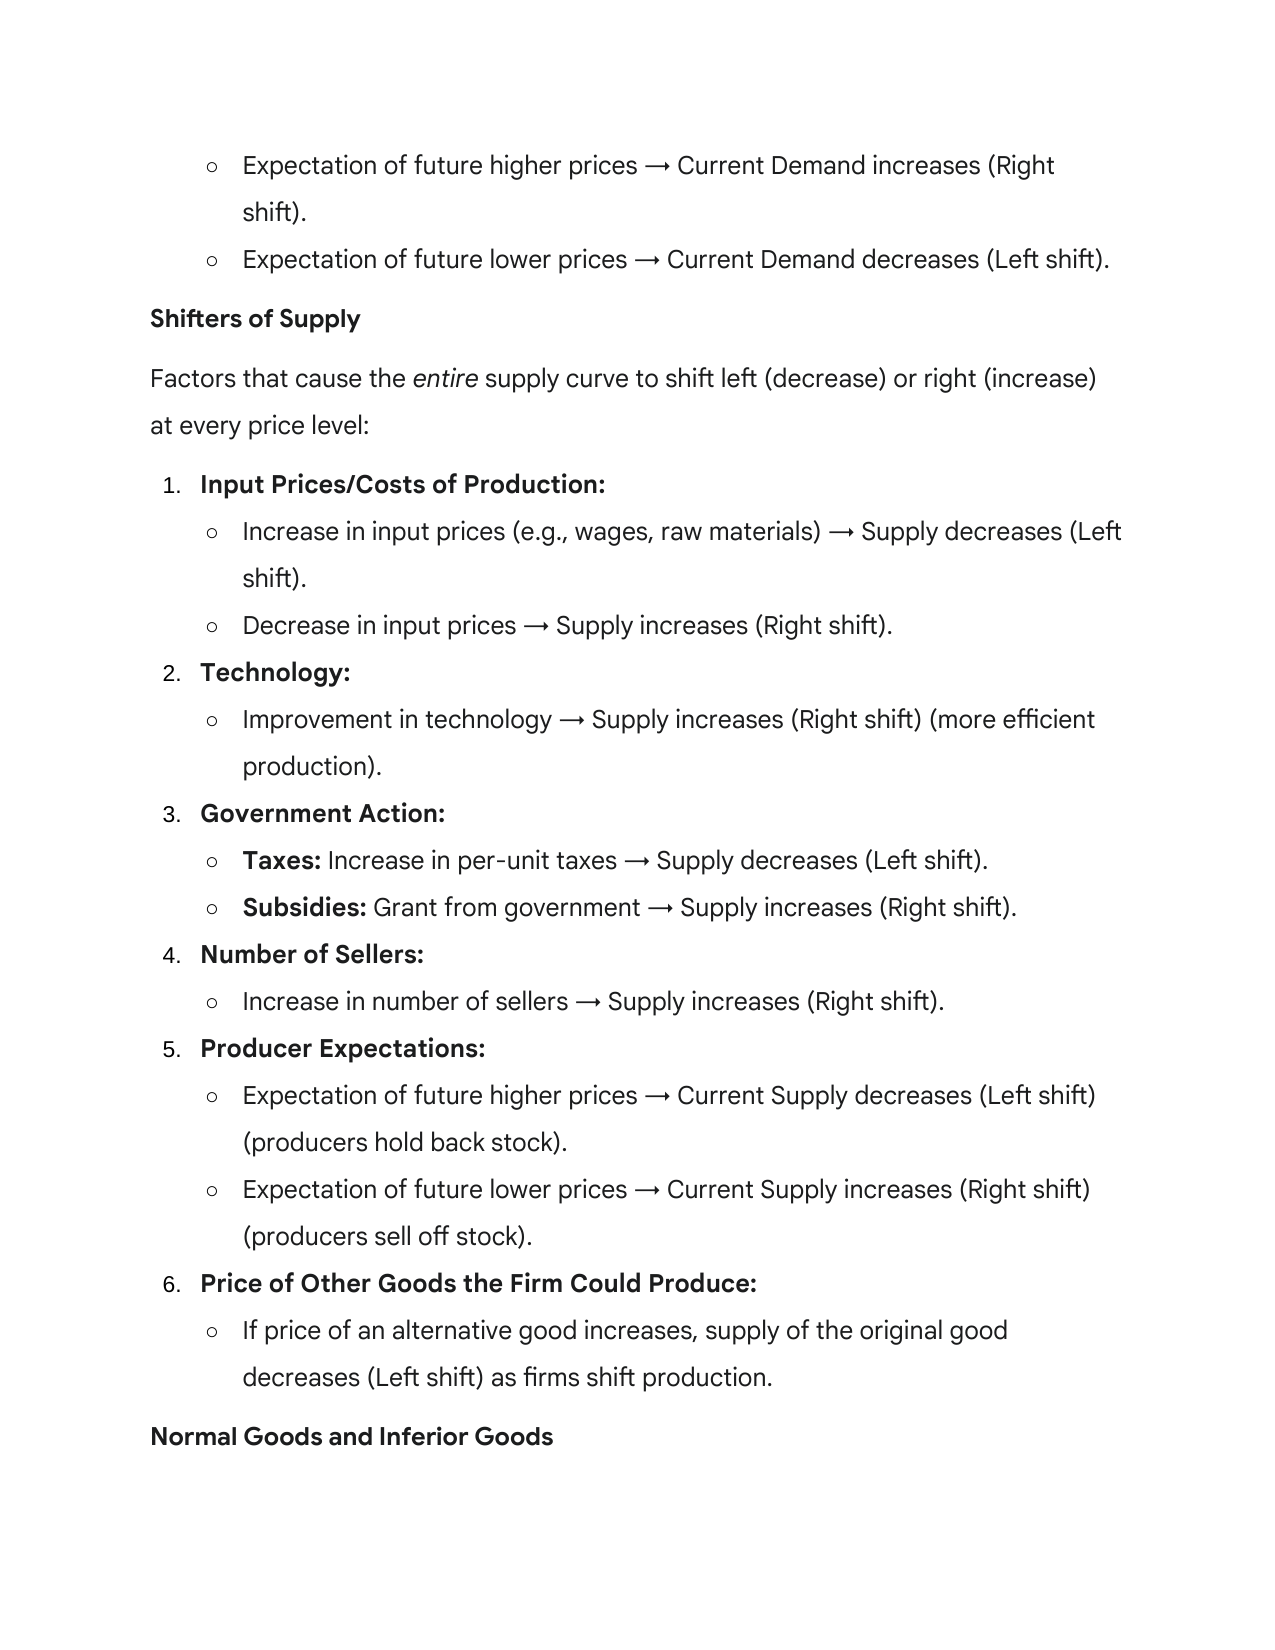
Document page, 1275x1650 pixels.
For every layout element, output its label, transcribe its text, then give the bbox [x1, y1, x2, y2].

subtitle Shifters of Supply [150, 303, 1125, 335]
list Increase in input prices (e.g., wages, raw materials) → Supply decreases (Left shift). [205, 516, 1125, 595]
list Expectation of future lower prices → Current Supply increases (Right shift) (producers sell off stock). [205, 1174, 1125, 1252]
text Factors that cause the entire supply curve to shift left (decrease) or right (increase) at every price level: [150, 363, 1125, 441]
list Price of Other Goods the Firm Could Produce: [162, 1268, 1125, 1299]
list If price of an alternative good increases, supply of the original good decreases (Left shift) as firms shift production. [205, 1315, 1125, 1393]
list Expectation of future higher prices → Current Supply decreases (Left shift) (producers hold back stock). [205, 1080, 1125, 1158]
list Expectation of future higher prices → Current Demand increases (Right shift). [205, 150, 1125, 228]
list Subsidies: Grant from government → Supply increases (Right shift). [205, 892, 1125, 923]
list Expectation of future lower prices → Current Demand decreases (Left shift). [205, 244, 1125, 275]
subtitle Normal Goods and Inferior Goods [150, 1421, 1125, 1453]
list Taxes: Increase in per-unit taxes → Supply decreases (Left shift). [205, 845, 1125, 877]
list Producer Expectations: [162, 1033, 1125, 1064]
list Decrease in input prices → Supply increases (Right shift). [205, 610, 1125, 642]
list Input Prices/Costs of Production: [162, 469, 1125, 501]
list Government Action: [162, 798, 1125, 829]
list Technology: [162, 657, 1125, 689]
list Improvement in technology → Supply increases (Right shift) (more efficient production). [205, 704, 1125, 783]
list Increase in number of sellers → Supply increases (Right shift). [205, 986, 1125, 1017]
list Number of Sellers: [162, 939, 1125, 971]
